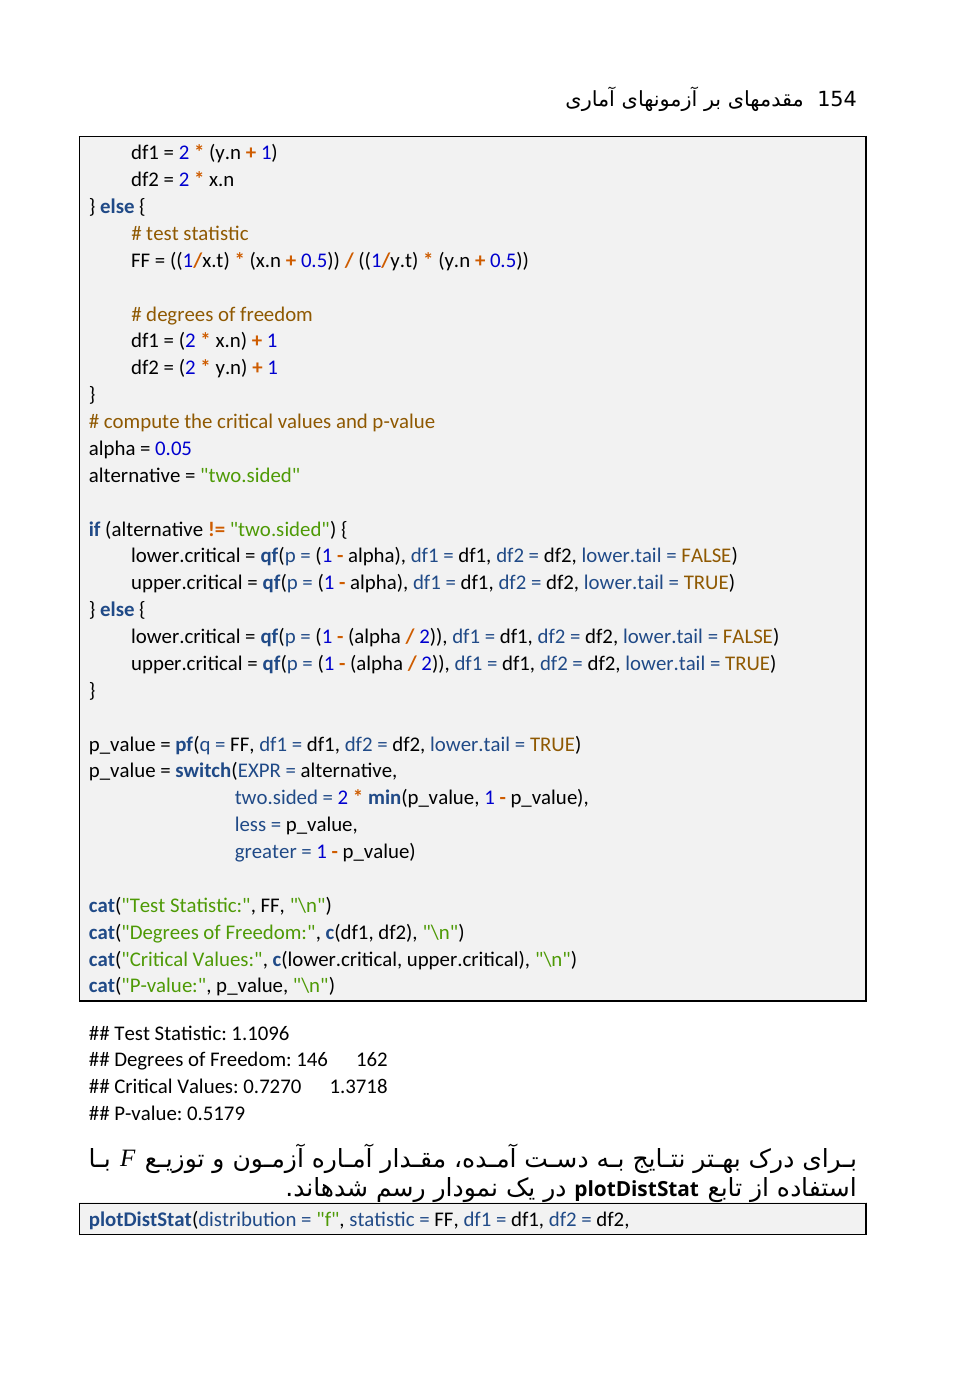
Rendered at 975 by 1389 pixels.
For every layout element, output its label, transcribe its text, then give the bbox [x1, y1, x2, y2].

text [80, 1204, 865, 1234]
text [80, 137, 865, 1000]
text ## Test Statistic: 1.1096 ## Degrees of Freedom: 146 162 ## Critical Values: 0.7270 1.3718 ## P-value: 0.5179 [89, 1020, 857, 1126]
text برای درک بهتر نتایج به دست آمده، مقدار آماره آزمون و توزیع با استفاده از تابع plotDistStat در یک نمودار رسم شده‏اند. [89, 1144, 857, 1202]
